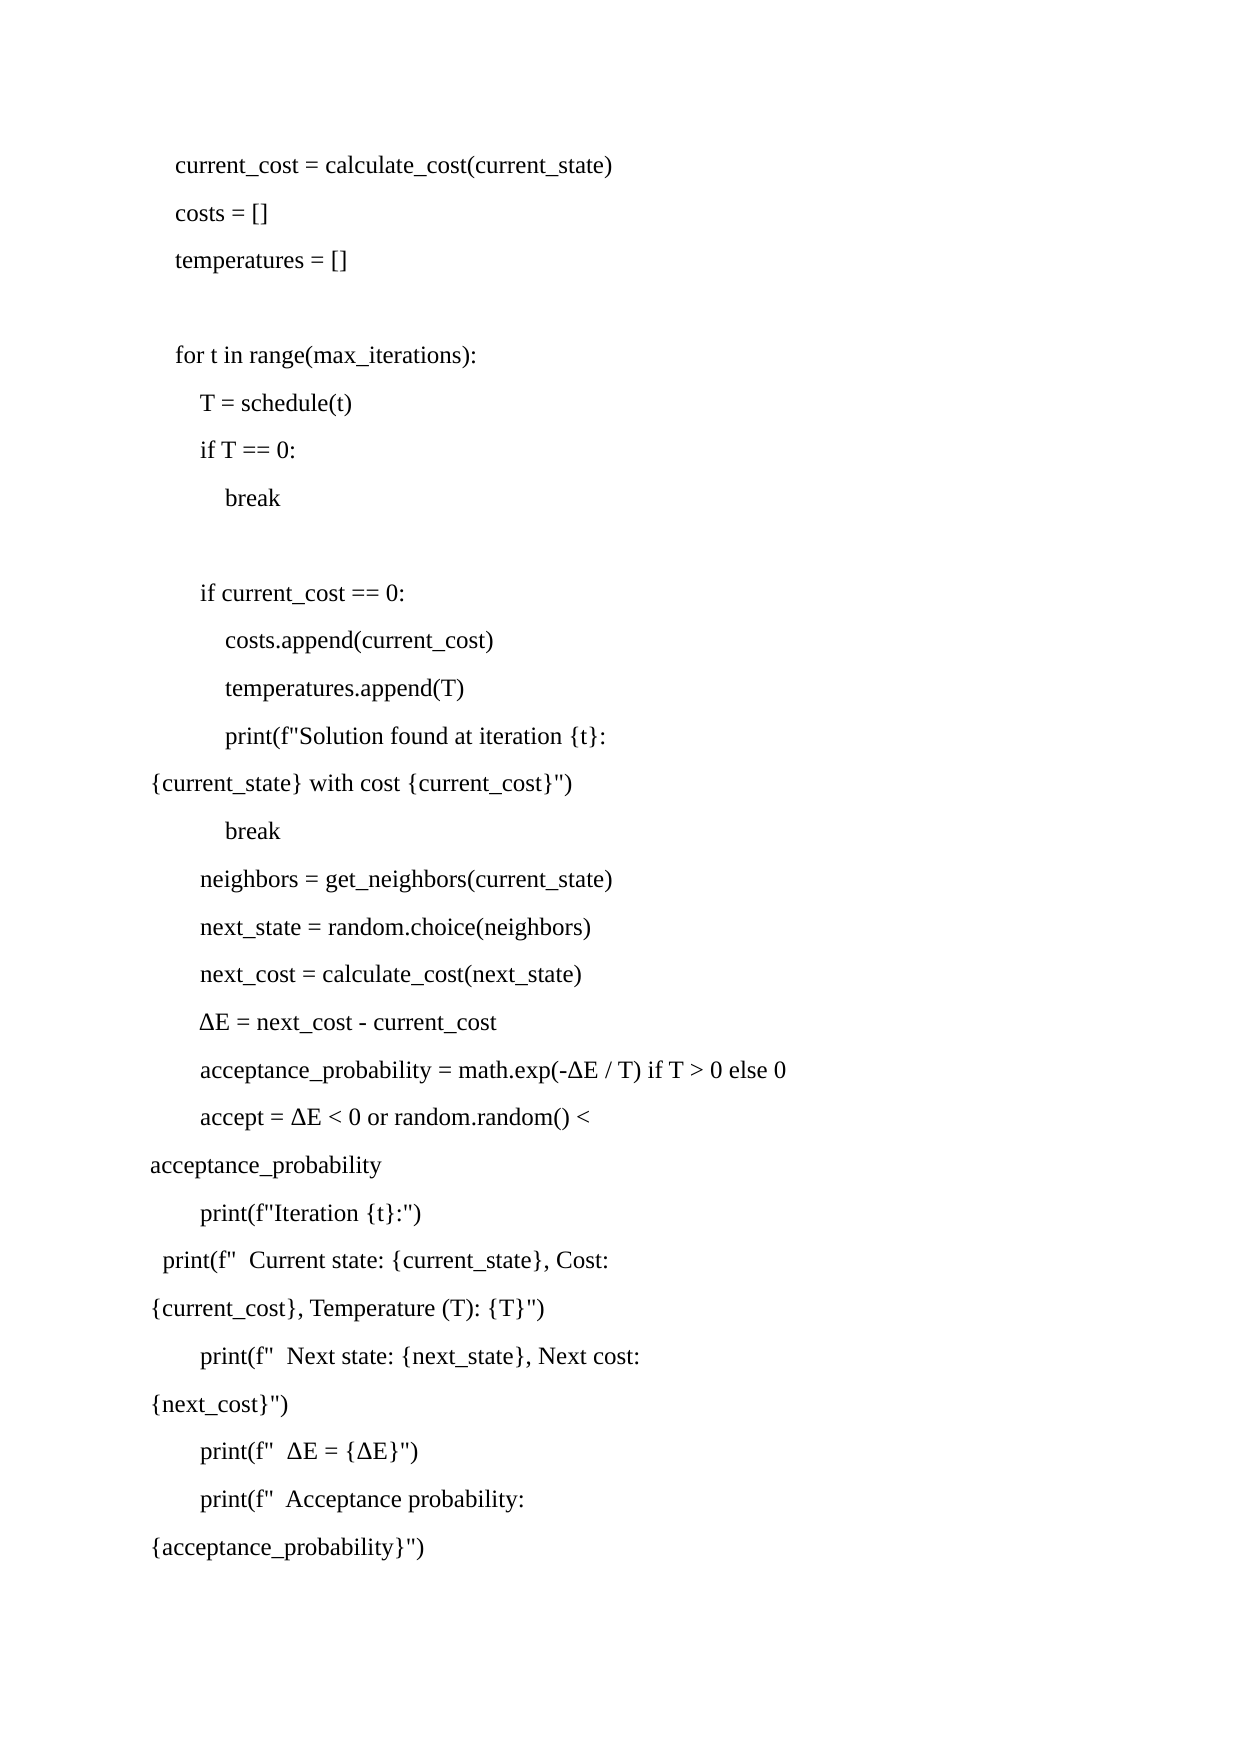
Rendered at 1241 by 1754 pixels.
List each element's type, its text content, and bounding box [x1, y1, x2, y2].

text {next_cost}") [150, 1389, 1090, 1417]
text print(f" ΔE = {ΔE}") [150, 1436, 1090, 1465]
text temperatures = [] [150, 245, 1090, 274]
text ΔE = next_cost - current_cost [150, 1007, 1090, 1036]
text neighbors = get_neighbors(current_state) [150, 864, 1090, 893]
text print(f"Iteration {t}:") [150, 1198, 1090, 1227]
text next_cost = calculate_cost(next_state) [150, 959, 1090, 988]
text costs = [] [150, 198, 1090, 226]
text accept = ΔE < 0 or random.random() < [150, 1102, 1090, 1131]
text for t in range(max_iterations): [150, 340, 1090, 369]
text if T == 0: [150, 435, 1090, 464]
text acceptance_probability = math.exp(-ΔE / T) if T > 0 else 0 [150, 1055, 1090, 1083]
text T = schedule(t) [150, 388, 1090, 416]
text break [150, 483, 1090, 512]
text costs.append(current_cost) [150, 625, 1090, 654]
text {current_cost}, Temperature (T): {T}") [150, 1293, 1090, 1322]
text temperatures.append(T) [150, 673, 1090, 702]
text print(f" Acceptance probability: [150, 1484, 1090, 1513]
text next_state = random.choice(neighbors) [150, 912, 1090, 940]
text {acceptance_probability}") [150, 1532, 1090, 1561]
text {current_state} with cost {current_cost}") [150, 768, 1090, 797]
text print(f" Next state: {next_state}, Next cost: [150, 1341, 1090, 1370]
text if current_cost == 0: [150, 578, 1090, 606]
text print(f"Solution found at iteration {t}: [150, 721, 1090, 749]
text break [150, 816, 1090, 845]
text print(f" Current state: {current_state}, Cost: [150, 1246, 1090, 1274]
text current_cost = calculate_cost(current_state) [150, 150, 1090, 179]
text acceptance_probability [150, 1150, 1090, 1179]
